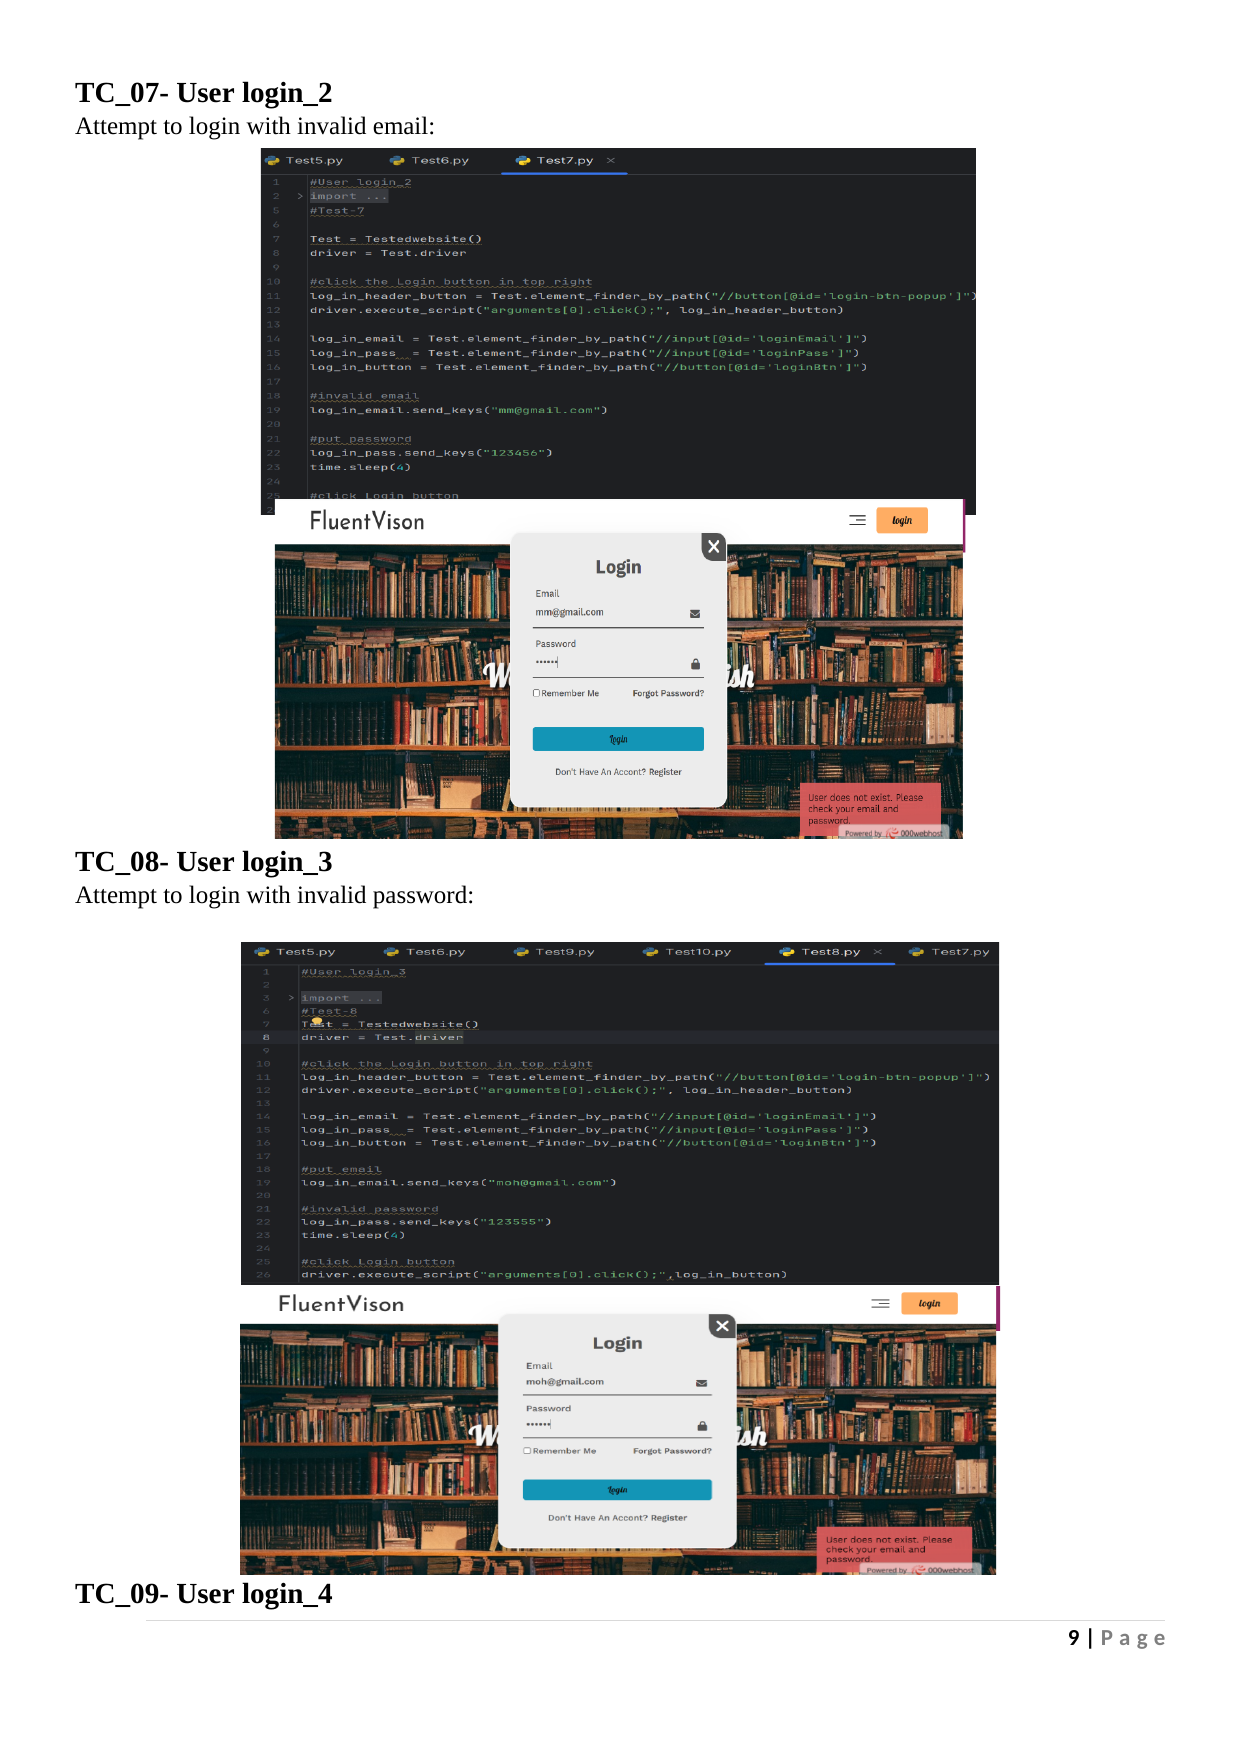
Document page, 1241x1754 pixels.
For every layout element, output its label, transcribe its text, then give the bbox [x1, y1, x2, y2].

picture [260, 148, 976, 839]
text Attempt to login with invalid password: [75, 880, 1165, 909]
text Attempt to login with invalid email: [75, 111, 1165, 140]
text TC_07- User login_2 [75, 75, 1165, 108]
picture [241, 942, 1000, 1285]
picture [240, 1286, 1001, 1575]
text TC_09- User login_4 [75, 1576, 1165, 1610]
text TC_08- User login_3 [75, 524, 1165, 878]
